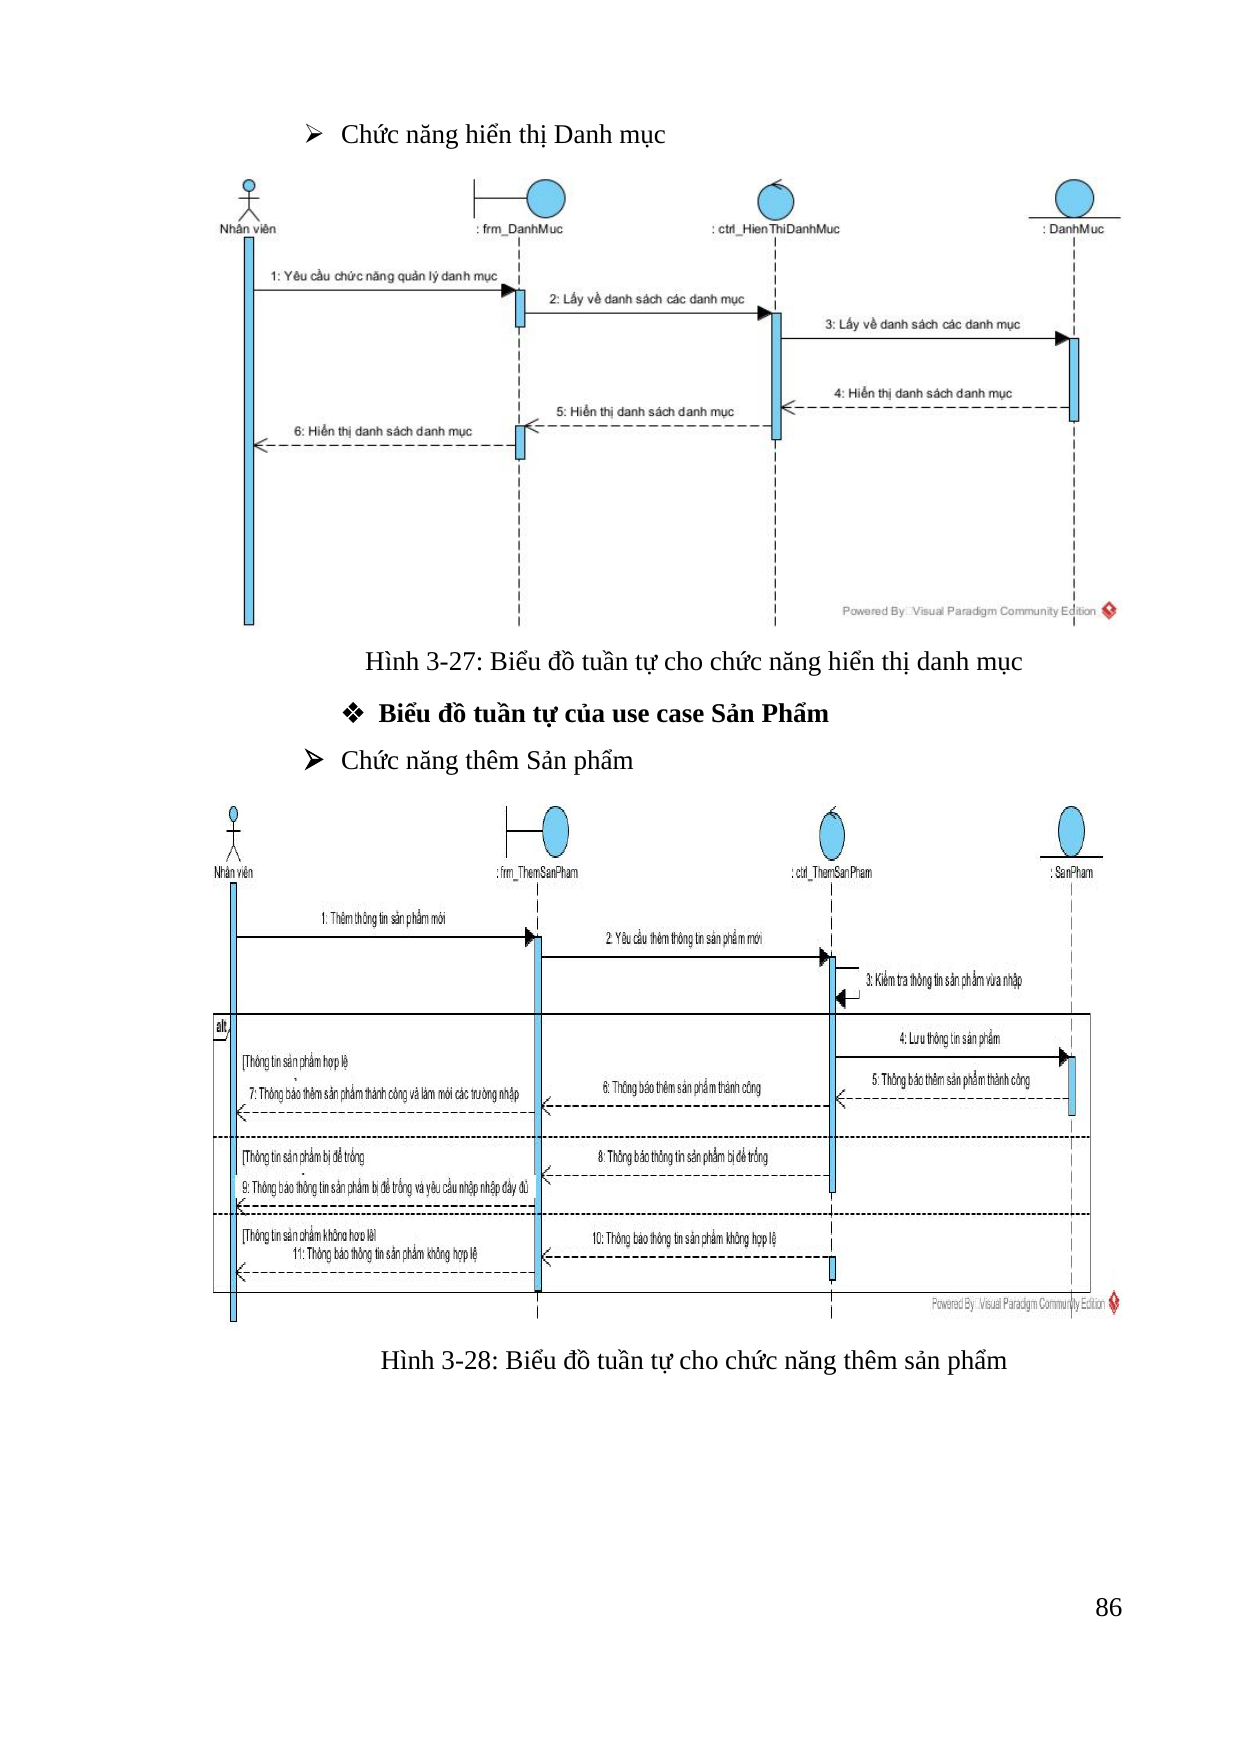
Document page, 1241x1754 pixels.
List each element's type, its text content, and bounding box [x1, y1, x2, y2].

list Chức năng thêm Sản phẩm [303, 744, 1122, 775]
picture [206, 177, 1123, 630]
list Chức năng hiển thị Danh mục [303, 118, 1122, 149]
picture [206, 803, 1123, 1329]
list Biểu đồ tuần tự của use case Sản Phẩm [341, 697, 1122, 728]
